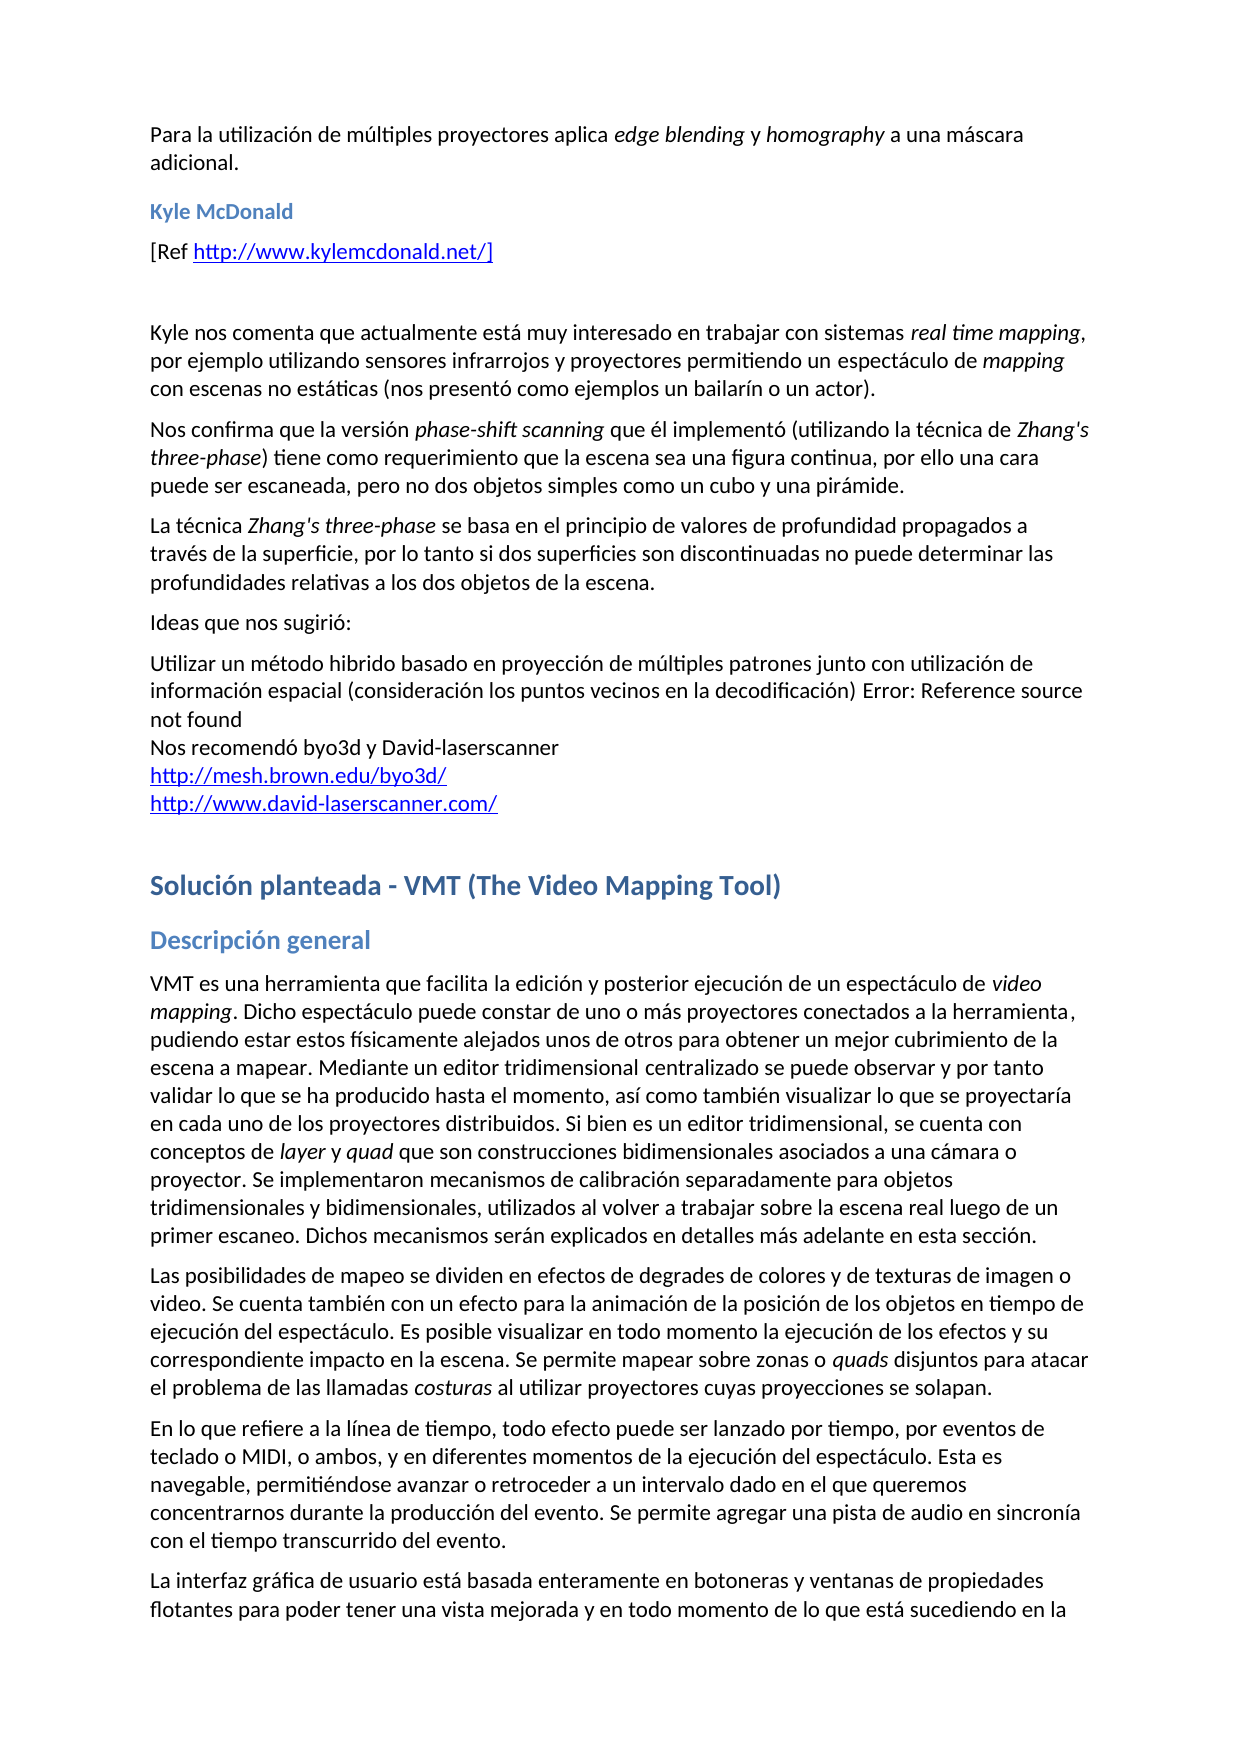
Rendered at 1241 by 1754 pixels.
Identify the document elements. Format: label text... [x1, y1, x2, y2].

subtitle Descripción general [150, 923, 1090, 956]
text Las posibilidades de mapeo se dividen en efectos de degrades de colores y de texturas de imagen o video. Se cuenta también con un efecto para la animación de la posición de los objetos en tiempo de ejecución del espectáculo. Es posible visualizar en todo momento la ejecución de los efectos y su correspondiente impacto en la escena. Se permite mapear sobre zonas o quads disjuntos para atacar el problema de las llamadas costuras al utilizar proyectores cuyas proyecciones se solapan. [150, 1261, 1090, 1402]
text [150, 1567, 1090, 1623]
text Para la utilización de múltiples proyectores aplica edge blending y homography a una máscara adicional. [150, 120, 1090, 176]
text Nos confirma que la versión phase-shift scanning que él implementó (utilizando la técnica de Zhang's three-phase) tiene como requerimiento que la escena sea una figura continua, por ello una cara puede ser escaneada, pero no dos objetos simples como un cubo y una pirámide. [150, 415, 1090, 499]
text La técnica Zhang's three-phase se basa en el principio de valores de profundidad propagados a través de la superficie, por lo tanto si dos superficies son discontinuadas no puede determinar las profundidades relativas a los dos objetos de la escena. [150, 512, 1090, 596]
text En lo que refiere a la línea de tiempo, todo efecto puede ser lanzado por tiempo, por eventos de teclado o MIDI, o ambos, y en diferentes momentos de la ejecución del espectáculo. Esta es navegable, permitiéndose avanzar o retroceder a un intervalo dado en el que queremos concentrarnos durante la producción del evento. Se permite agregar una pista de audio en sincronía con el tiempo transcurrido del evento. [150, 1414, 1090, 1554]
subtitle Kyle McDonald [150, 197, 1090, 225]
text [Ref http://www.kylemcdonald.net/] [150, 237, 1090, 265]
subtitle Solución planteada - VMT (The Video Mapping Tool) [150, 867, 1090, 902]
text Kyle nos comenta que actualmente está muy interesado en trabajar con sistemas real time mapping, por ejemplo utilizando sensores infrarrojos y proyectores permitiendo un espectáculo de mapping con escenas no estáticas (nos presentó como ejemplos un bailarín o un actor). [150, 318, 1090, 402]
text Ideas que nos sugirió: [150, 608, 1090, 636]
text VMT es una herramienta que facilita la edición y posterior ejecución de un espectáculo de video mapping. Dicho espectáculo puede constar de uno o más proyectores conectados a la herramienta, pudiendo estar estos físicamente alejados unos de otros para obtener un mejor cubrimiento de la escena a mapear. Mediante un editor tridimensional centralizado se puede observar y por tanto validar lo que se ha producido hasta el momento, así como también visualizar lo que se proyectaría en cada uno de los proyectores distribuidos. Si bien es un editor tridimensional, se cuenta con conceptos de layer y quad que son construcciones bidimensionales asociados a una cámara o proyector. Se implementaron mecanismos de calibración separadamente para objetos tridimensionales y bidimensionales, utilizados al volver a trabajar sobre la escena real luego de un primer escaneo. Dichos mecanismos serán explicados en detalles más adelante en esta sección. [150, 969, 1090, 1249]
